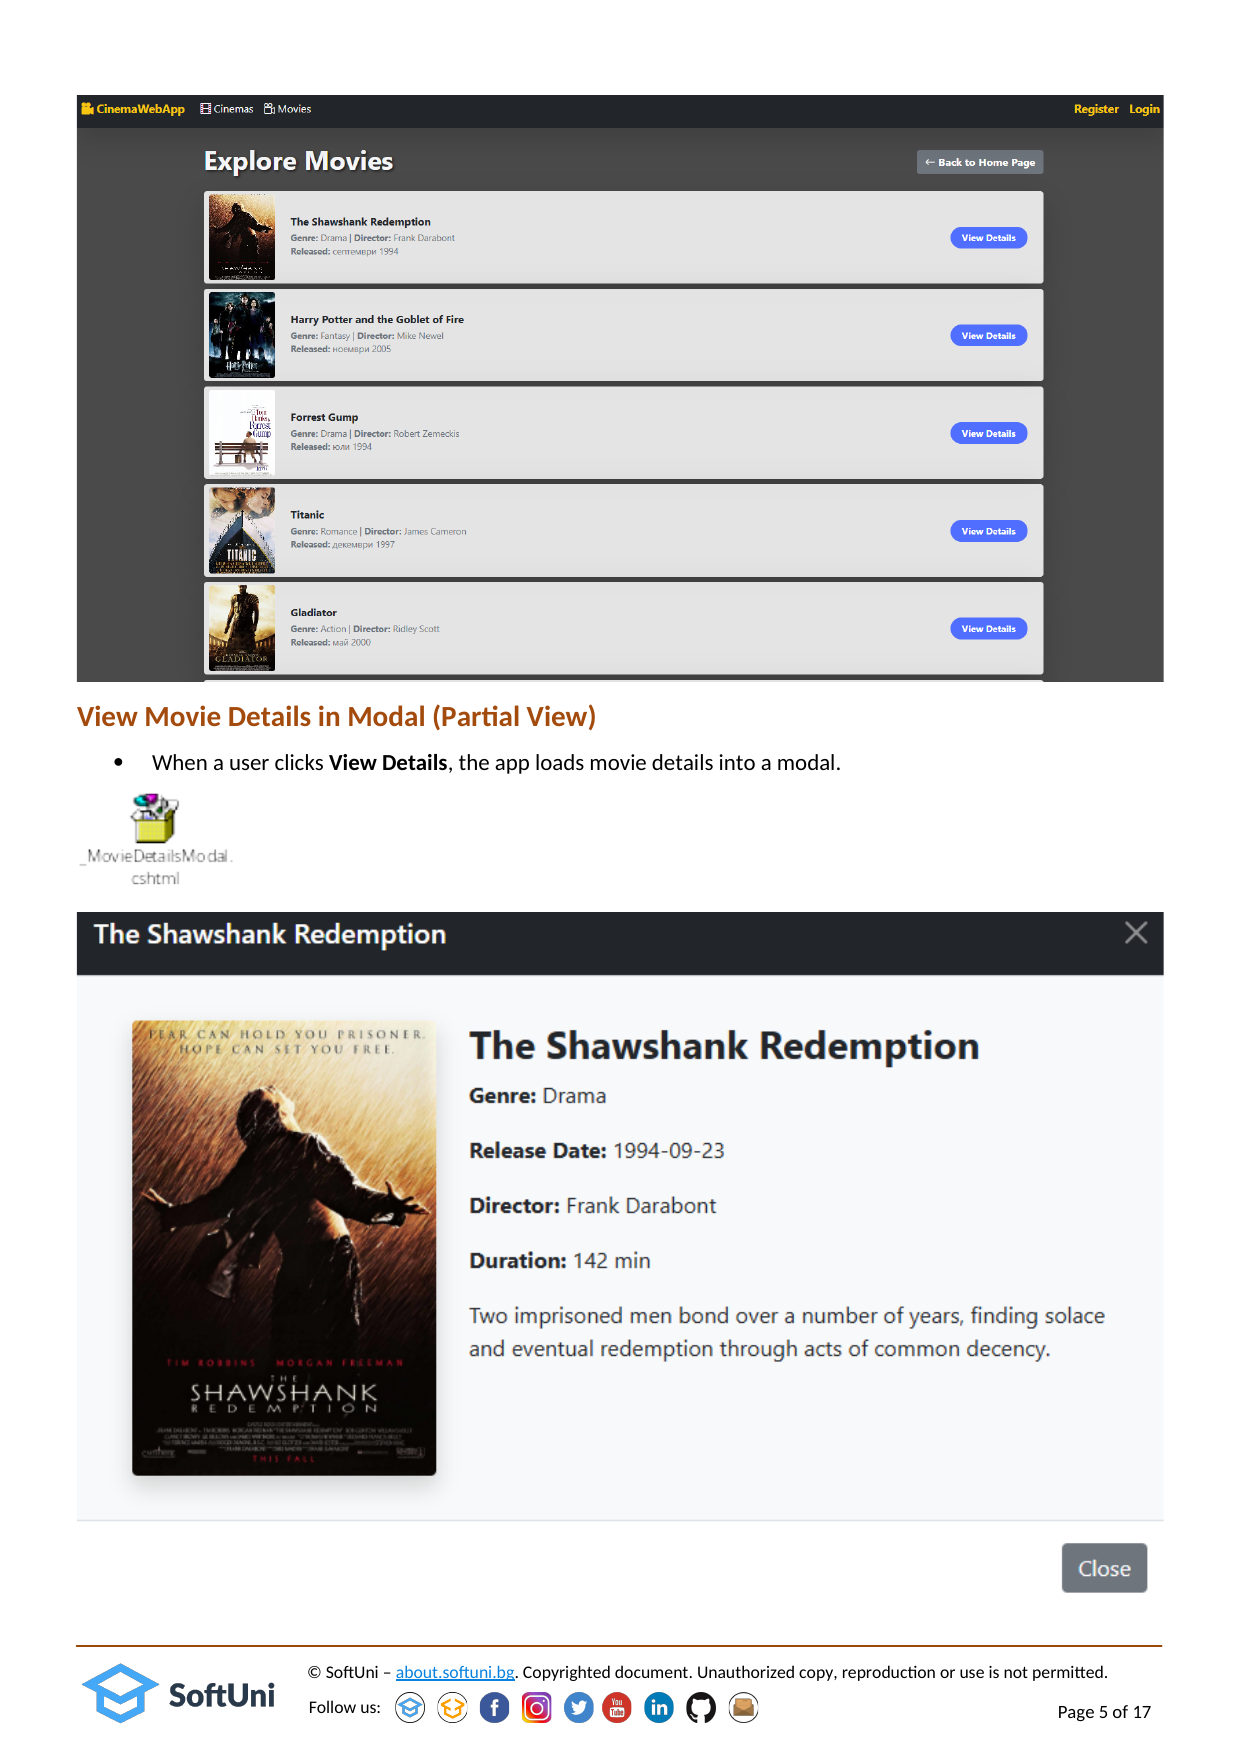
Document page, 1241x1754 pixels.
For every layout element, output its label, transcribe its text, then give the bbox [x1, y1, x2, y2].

picture [564, 1692, 594, 1723]
picture [658, 1705, 667, 1714]
picture [76, 912, 1164, 1608]
picture [437, 1692, 468, 1723]
list When a user clicks View Details, the app loads movie details into a modal. [114, 748, 1163, 776]
picture [644, 1692, 653, 1701]
picture [75, 1658, 281, 1729]
picture [479, 1692, 510, 1723]
picture [602, 1692, 632, 1723]
picture [76, 95, 1164, 682]
picture [728, 1692, 759, 1723]
picture [665, 1714, 674, 1723]
picture [644, 1714, 653, 1723]
picture [522, 1692, 552, 1723]
picture [395, 1692, 425, 1723]
subtitle View Movie Details in Modal (Partial View) [77, 698, 1163, 734]
picture [665, 1692, 674, 1701]
picture [686, 1692, 716, 1723]
